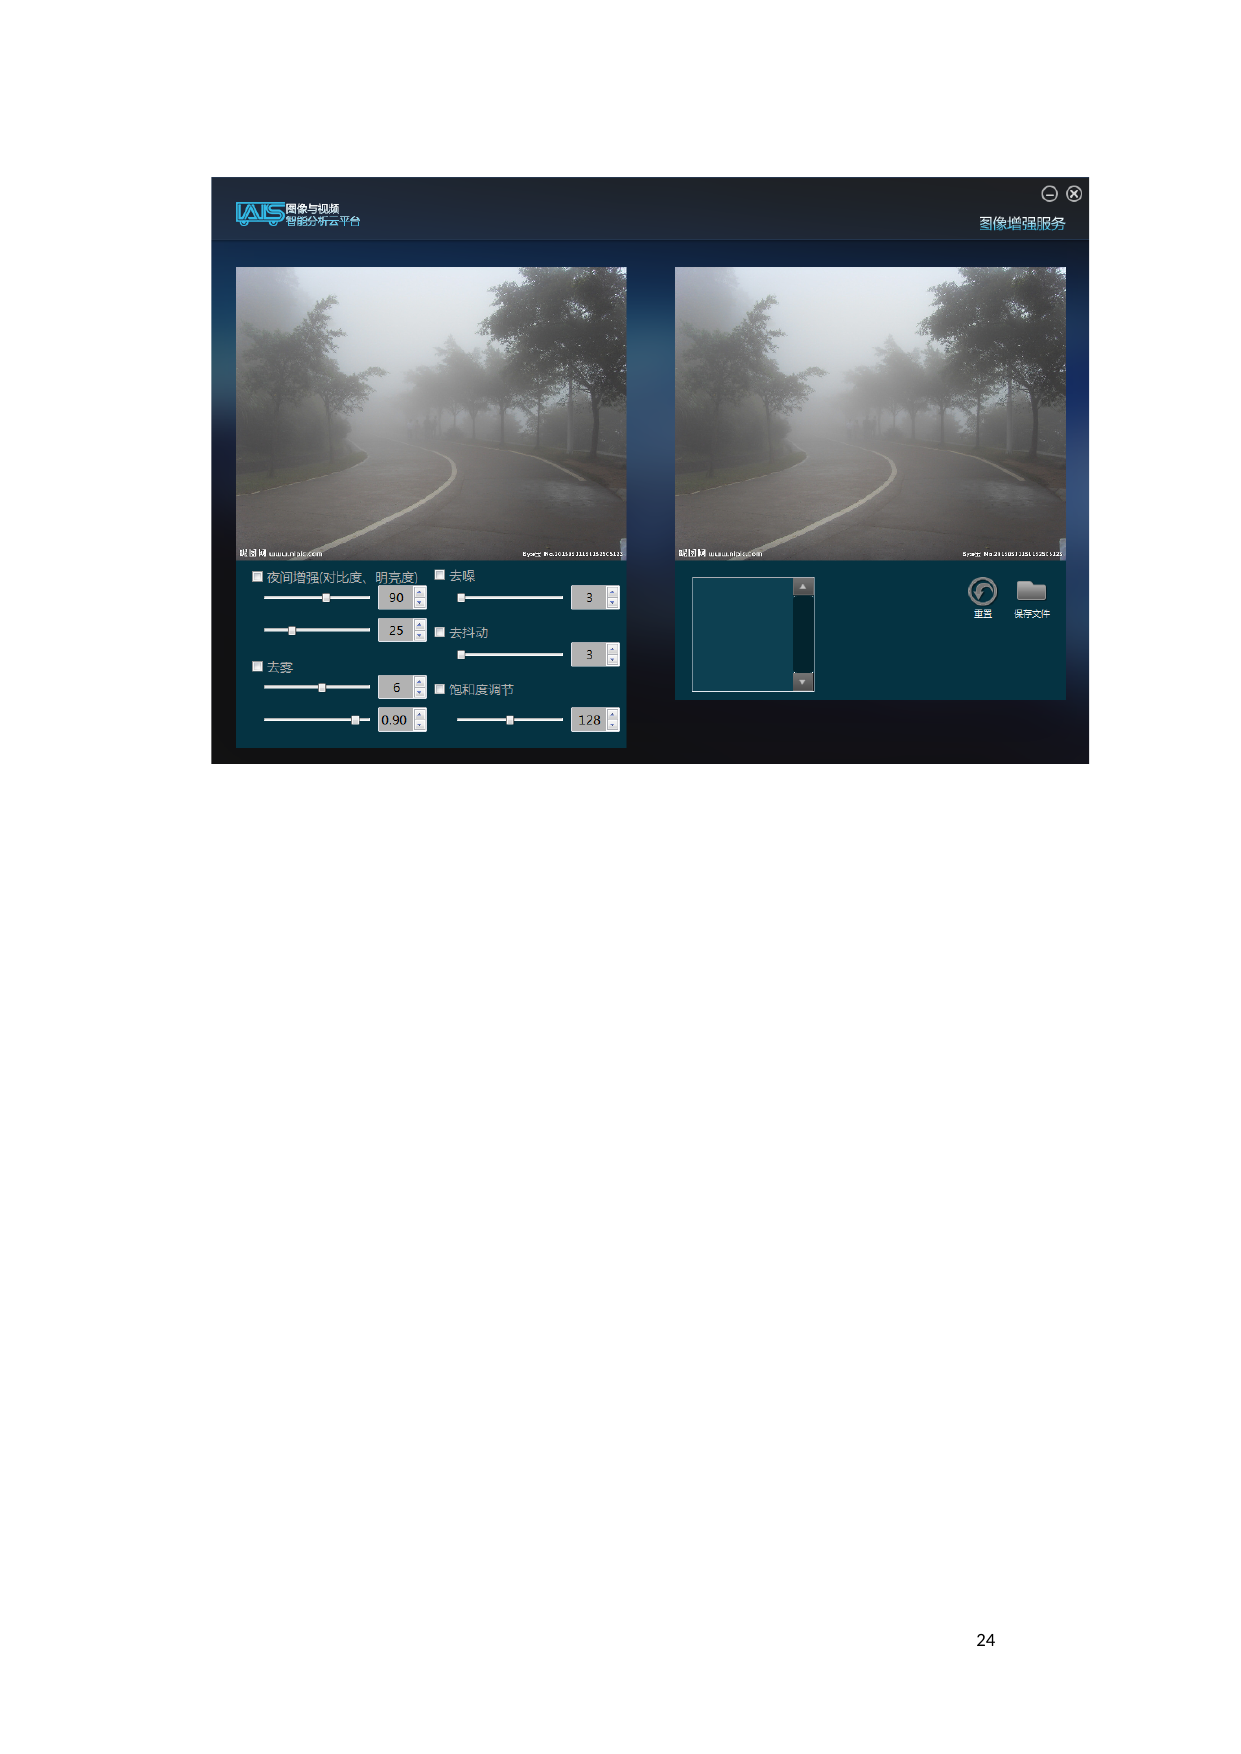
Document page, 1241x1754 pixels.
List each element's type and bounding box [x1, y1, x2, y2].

picture [211, 177, 1090, 764]
